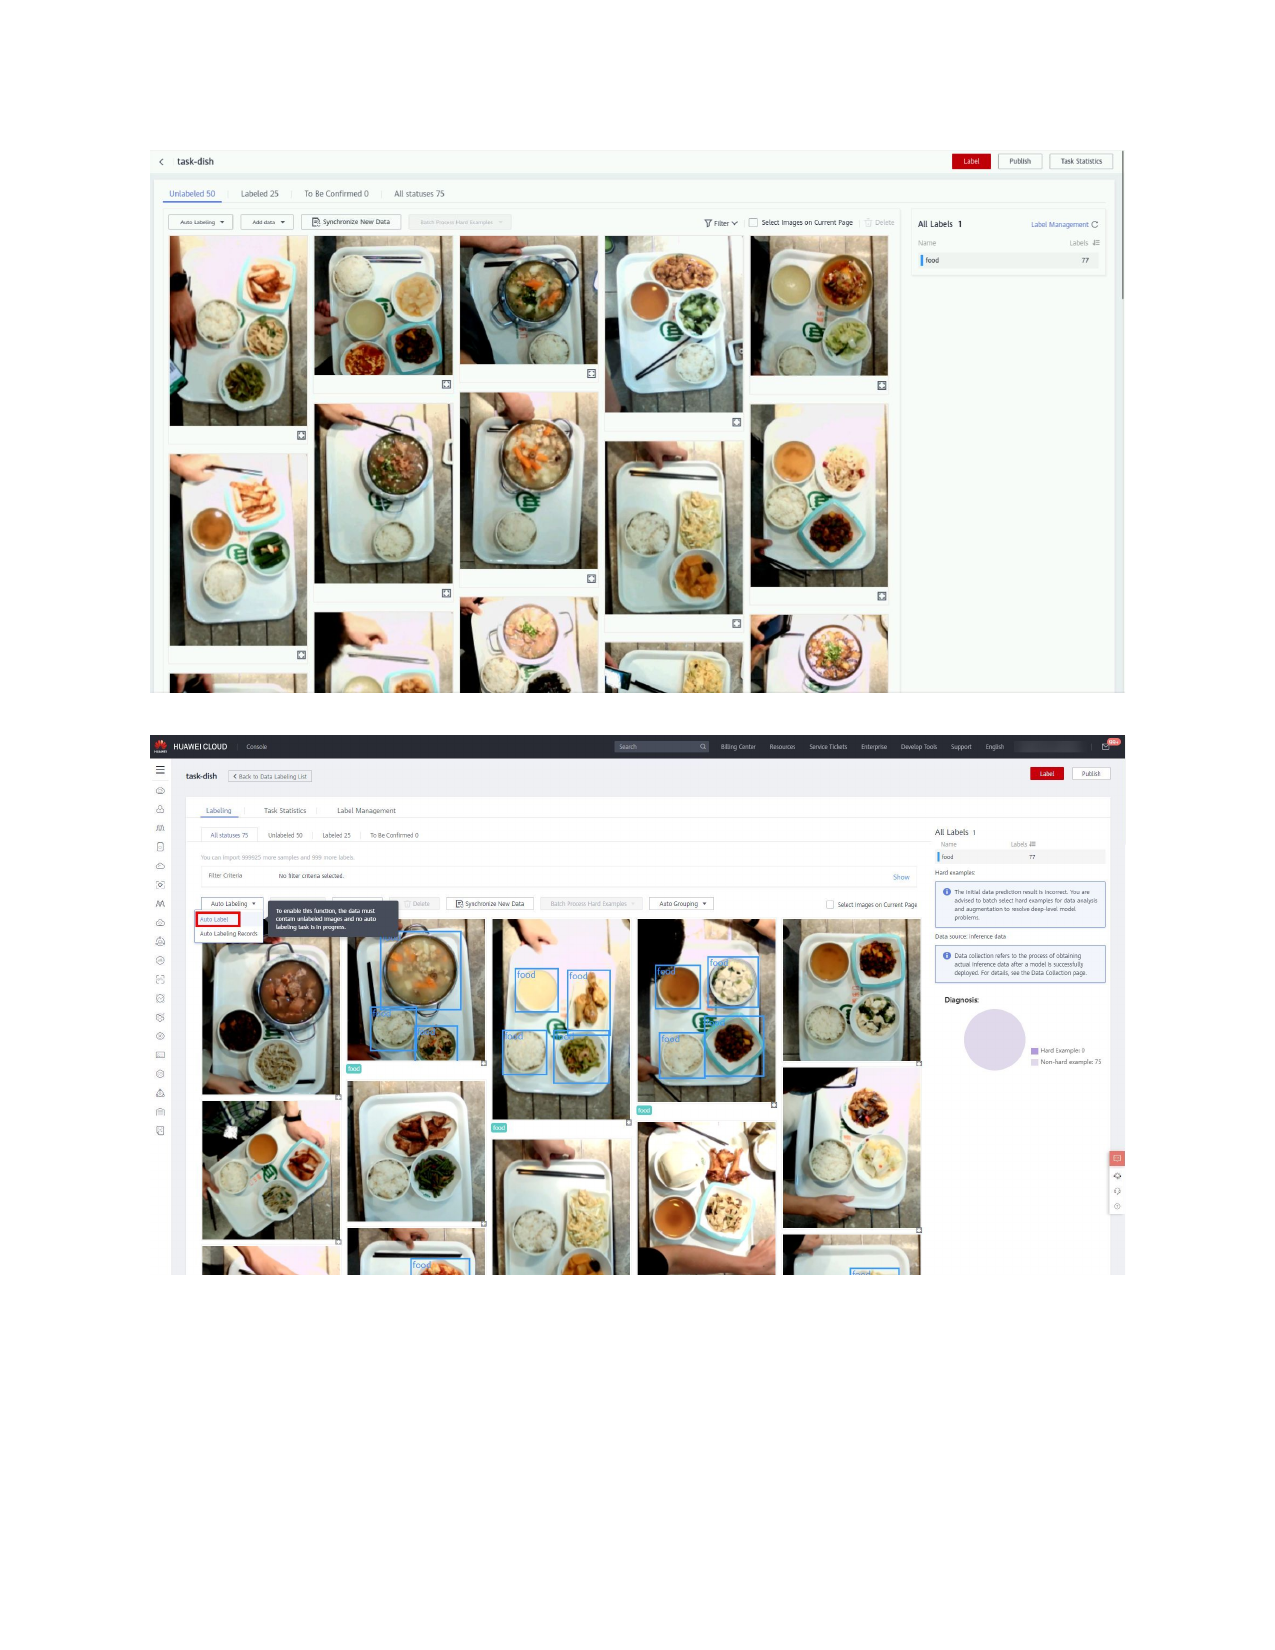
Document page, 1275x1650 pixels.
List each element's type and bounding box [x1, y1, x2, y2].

picture [150, 735, 1125, 1275]
picture [150, 150, 1125, 693]
